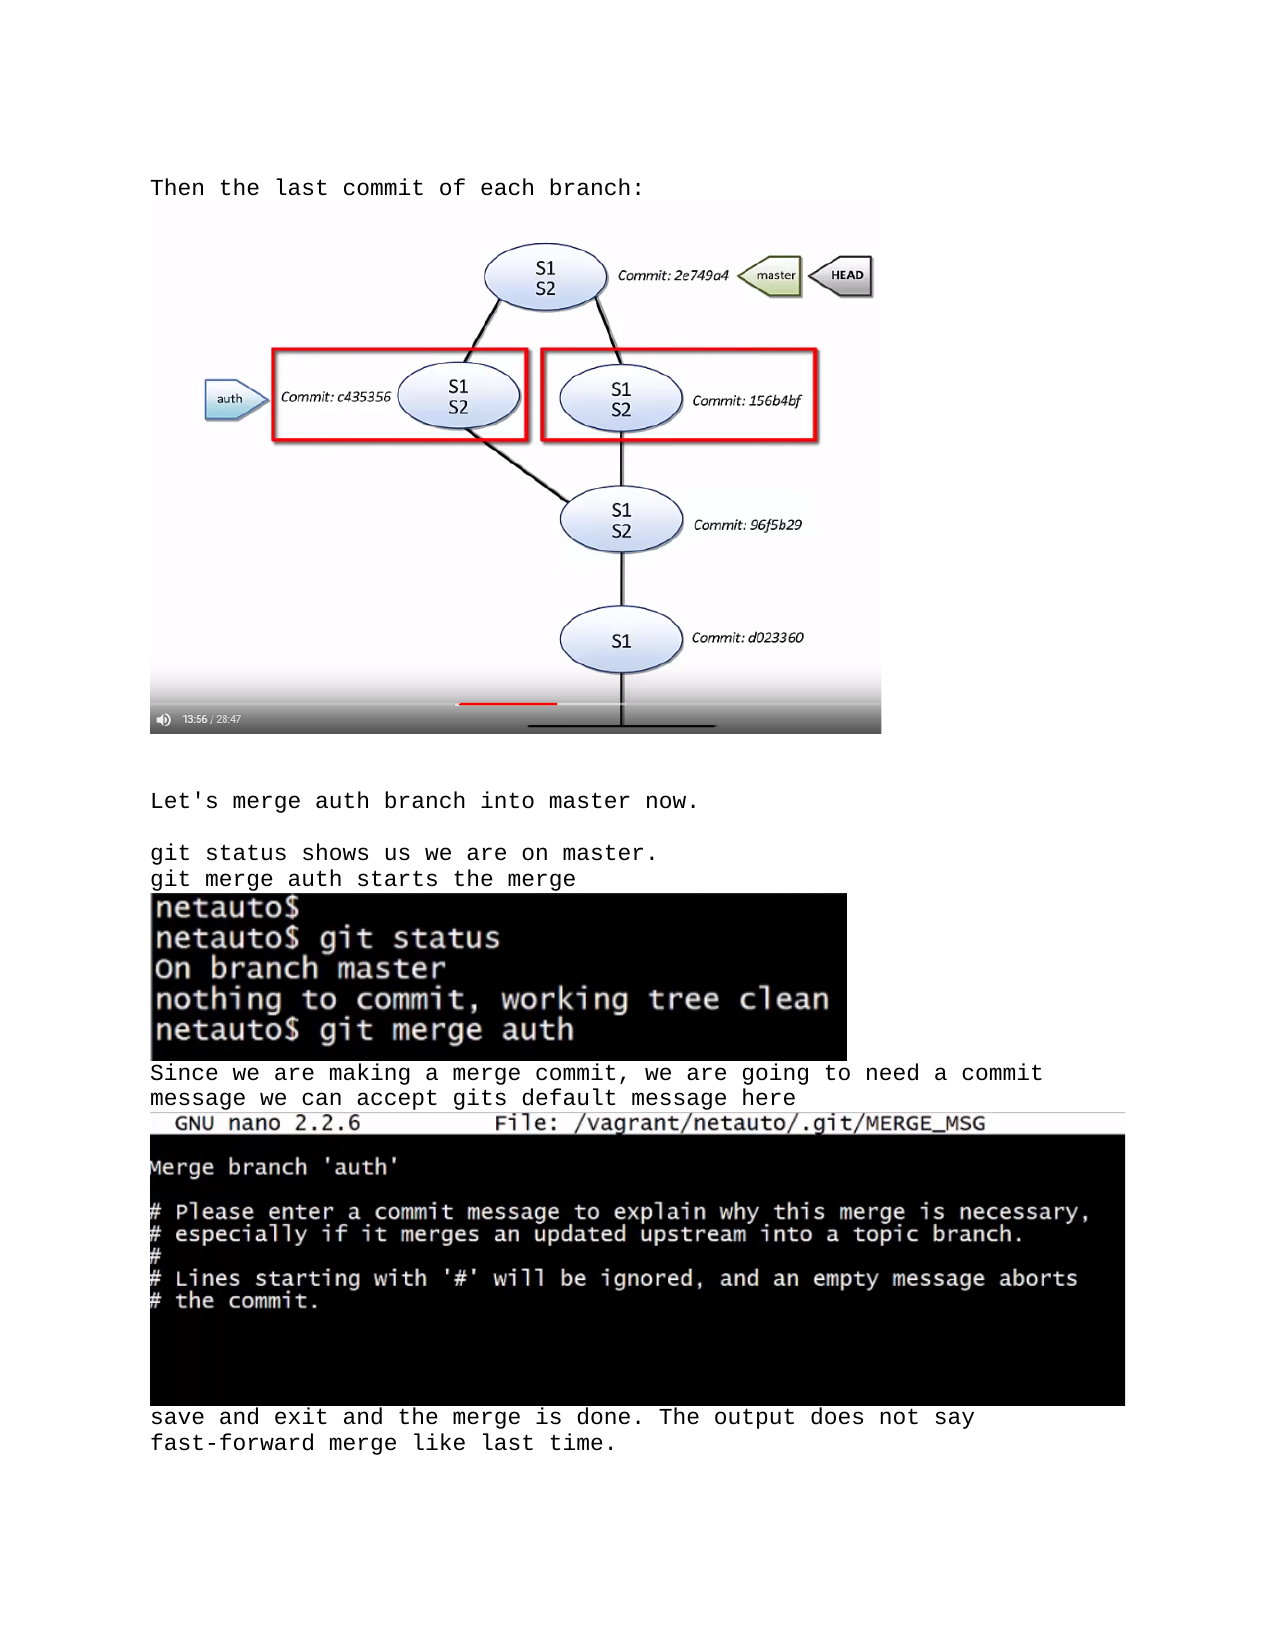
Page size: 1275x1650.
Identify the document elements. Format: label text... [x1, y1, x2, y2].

text git merge auth starts the merge [150, 868, 1125, 894]
picture [150, 893, 847, 1061]
picture [150, 201, 882, 738]
text Let's merge auth branch into master now. [150, 790, 1125, 816]
picture [150, 1112, 1125, 1406]
text Then the last commit of each branch: [150, 176, 1125, 202]
text fast-forward merge like last time. [150, 1431, 1125, 1457]
text git status shows us we are on master. [150, 842, 1125, 868]
text save and exit and the merge is done. The output does not say [150, 1406, 1125, 1431]
text Since we are making a merge commit, we are going to need a commit message we can accept gits default message here [150, 1061, 1125, 1112]
